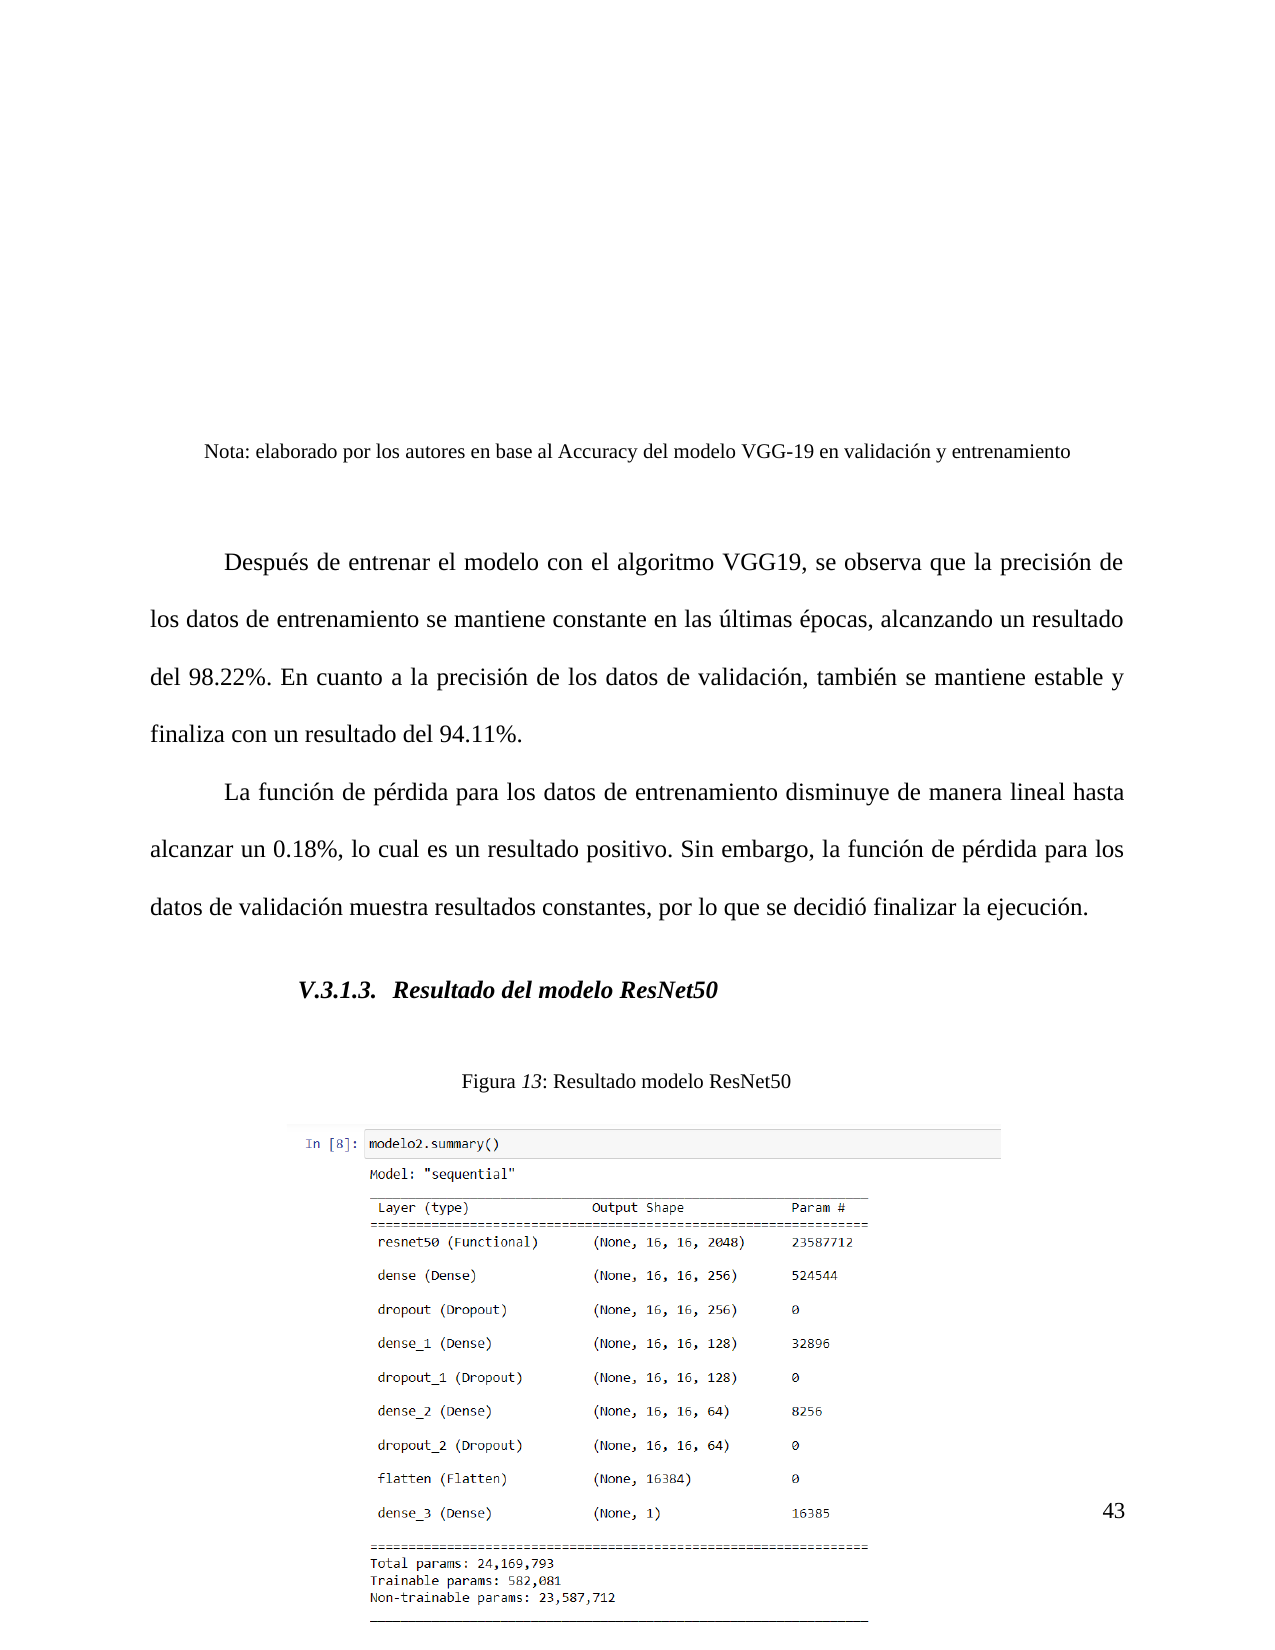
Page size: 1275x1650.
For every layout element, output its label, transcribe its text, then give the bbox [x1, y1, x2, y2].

picture [286, 1124, 1001, 1640]
subtitle Resultado del modelo ResNet50 [298, 976, 1018, 1004]
text Después de entrenar el modelo con el algoritmo VGG19, se observa que la precisión de los datos de entrenamiento se mantiene constante en las últimas épocas, alcanzando un resultado del 98.22%. En cuanto a la precisión de los datos de validación, también se mantiene estable y finaliza con un resultado del 94.11%. [150, 547, 1125, 748]
text La función de pérdida para los datos de entrenamiento disminuye de manera lineal hasta alcanzar un 0.18%, lo cual es un resultado positivo. Sin embargo, la función de pérdida para los datos de validación muestra resultados constantes, por lo que se decidió finalizar la ejecución. [150, 777, 1125, 920]
text Nota: elaborado por los autores en base al Accuracy del modelo VGG-19 en validación y entrenamiento [150, 439, 1125, 463]
